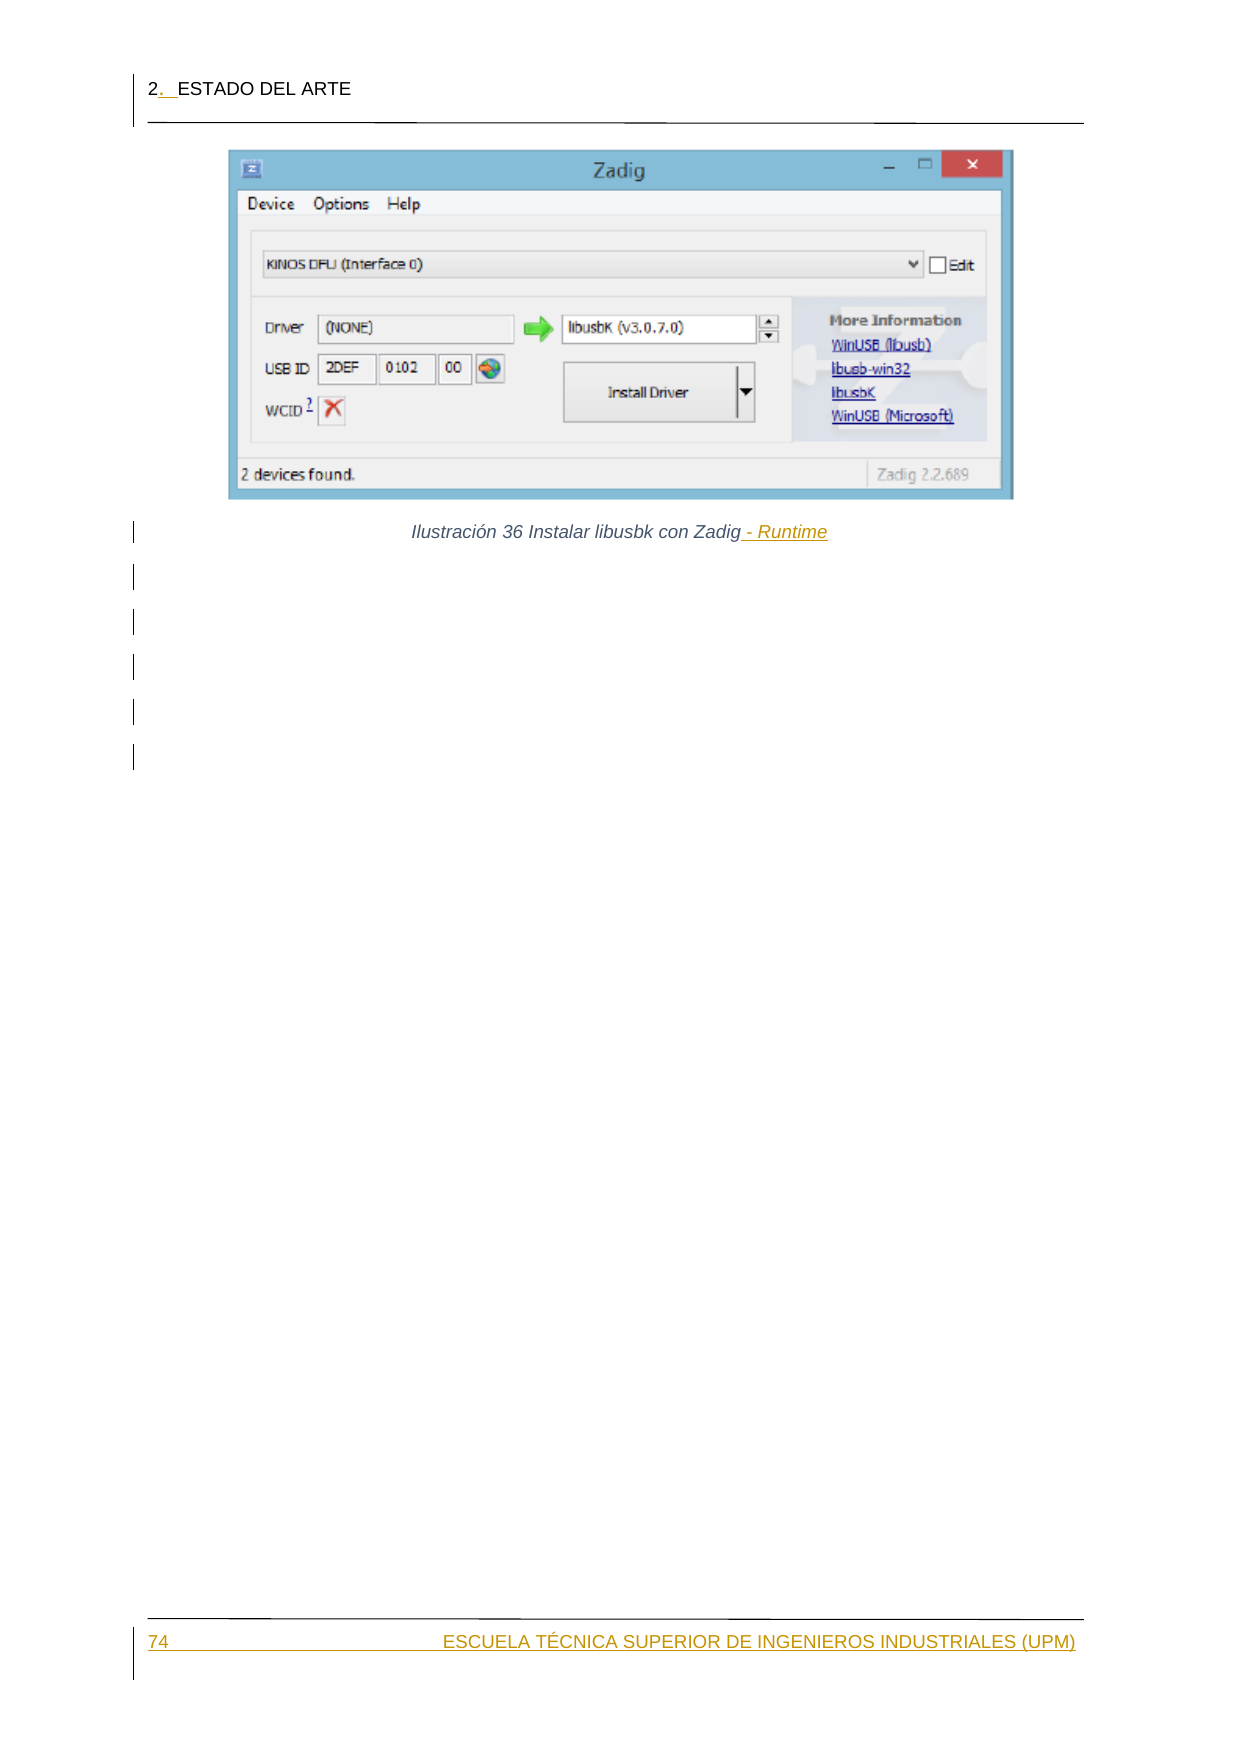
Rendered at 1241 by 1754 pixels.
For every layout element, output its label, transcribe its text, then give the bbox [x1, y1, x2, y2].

text Ilustración Instalar libusbk con Zadig [148, 521, 1092, 543]
picture [224, 147, 1017, 503]
